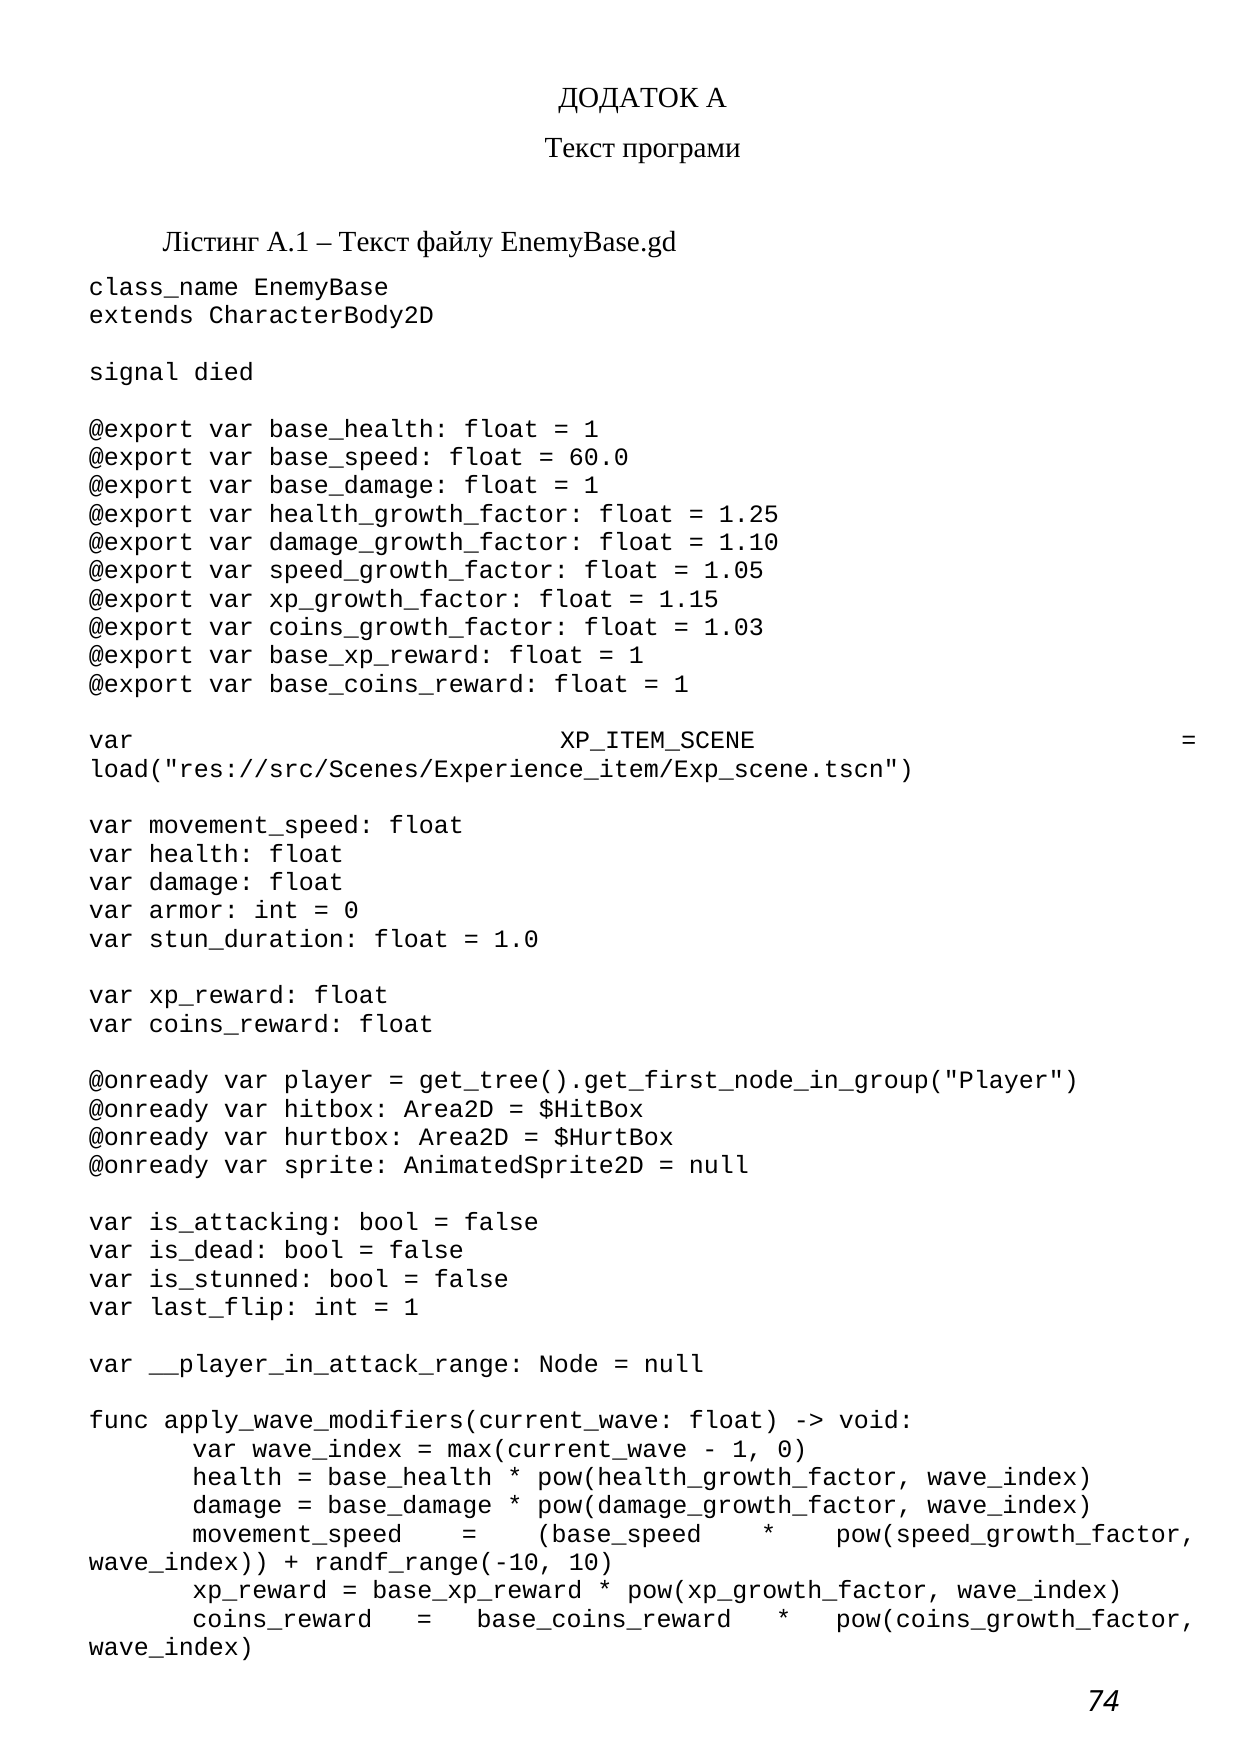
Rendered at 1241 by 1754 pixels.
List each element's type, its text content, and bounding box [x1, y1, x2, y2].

text @export var base_damage: float = 1 [89, 473, 1196, 501]
text var is_stunned: bool = false [89, 1266, 1196, 1294]
text @export var xp_growth_factor: float = 1.15 [89, 586, 1196, 614]
text @export var base_speed: float = 60.0 [89, 444, 1196, 473]
text @export var speed_growth_factor: float = 1.05 [89, 558, 1196, 586]
text Текст програми [89, 130, 1196, 164]
text var coins_reward: float [89, 1011, 1196, 1039]
subtitle Додаток А [89, 80, 1196, 113]
text @export var damage_growth_factor: float = 1.10 [89, 529, 1196, 558]
text extends CharacterBody2D [89, 303, 1196, 331]
text health = base_health * pow(health_growth_factor, wave_index) [89, 1464, 1196, 1493]
text @onready var player = get_tree().get_first_node_in_group("Player") [89, 1068, 1196, 1096]
text var __player_in_attack_range: Node = null [89, 1351, 1196, 1379]
text Лістинг А.1 – Текст файлу EnemyBase.gd [89, 224, 1196, 258]
text var damage: float [89, 869, 1196, 898]
text @export var base_health: float = 1 [89, 416, 1196, 444]
text class_name EnemyBase [89, 274, 1196, 303]
text var armor: int = 0 [89, 898, 1196, 926]
text @export var base_coins_reward: float = 1 [89, 671, 1196, 699]
text var wave_index = max(current_wave - 1, 0) [89, 1436, 1196, 1464]
text @onready var hitbox: Area2D = $HitBox [89, 1096, 1196, 1124]
text @export var coins_growth_factor: float = 1.03 [89, 614, 1196, 643]
text func apply_wave_modifiers(current_wave: float) -> void: [89, 1408, 1196, 1436]
text var health: float [89, 841, 1196, 869]
text @export var health_growth_factor: float = 1.25 [89, 501, 1196, 529]
text movement_speed = (base_speed * pow(speed_growth_factor, wave_index)) + randf_range(-10, 10) [89, 1521, 1196, 1578]
text var last_flip: int = 1 [89, 1294, 1196, 1323]
text var XP_ITEM_SCENE = load("res://src/Scenes/Experience_item/Exp_scene.tscn") [89, 728, 1196, 784]
text var is_dead: bool = false [89, 1238, 1196, 1266]
text var is_attacking: bool = false [89, 1209, 1196, 1238]
text signal died [89, 359, 1196, 388]
text var xp_reward: float [89, 983, 1196, 1011]
text var stun_duration: float = 1.0 [89, 926, 1196, 954]
text coins_reward = base_coins_reward * pow(coins_growth_factor, wave_index) [89, 1606, 1196, 1663]
text @export var base_xp_reward: float = 1 [89, 643, 1196, 671]
text xp_reward = base_xp_reward * pow(xp_growth_factor, wave_index) [89, 1578, 1196, 1606]
text @onready var sprite: AnimatedSprite2D = null [89, 1153, 1196, 1181]
text @onready var hurtbox: Area2D = $HurtBox [89, 1124, 1196, 1153]
text var movement_speed: float [89, 813, 1196, 841]
text damage = base_damage * pow(damage_growth_factor, wave_index) [89, 1493, 1196, 1521]
